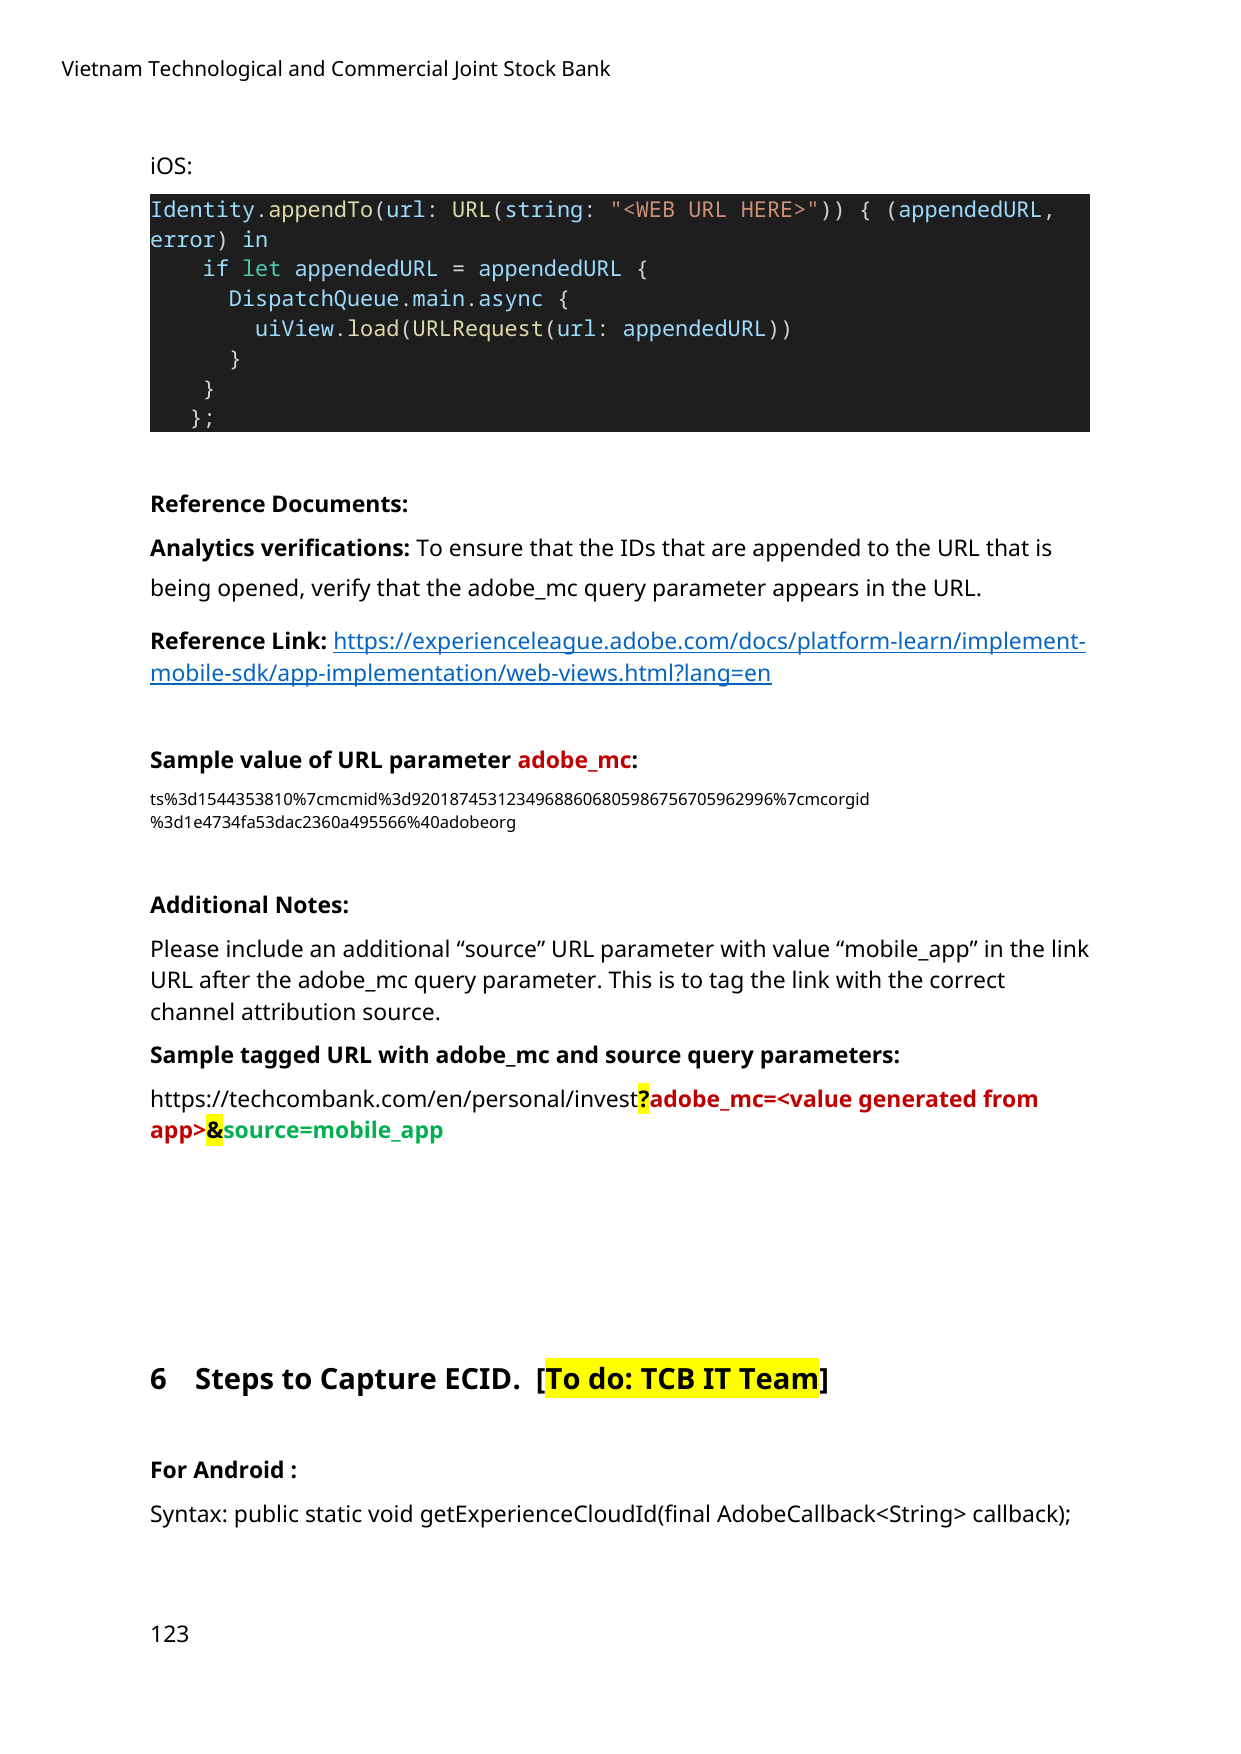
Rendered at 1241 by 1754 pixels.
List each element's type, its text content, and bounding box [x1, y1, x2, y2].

text Sample value of URL parameter adobe_mc: [150, 744, 1090, 775]
text Reference Documents: [150, 488, 1090, 519]
subtitle Steps to Capture ECID. [To do: TCB IT Team] [150, 1358, 545, 1398]
text Sample tagged URL with adobe_mc and source query parameters: [150, 1039, 1090, 1071]
text For Android : [150, 1454, 1090, 1485]
text Please include an additional “source” URL parameter with value “mobile_app” in the link URL after the adobe_mc query parameter. This is to tag the link with the correct channel attribution source. [150, 933, 1090, 1027]
text } [150, 343, 1090, 372]
text uiView.load(URLRequest(url: appendedURL)) [150, 313, 1090, 343]
text ts%3d1544353810%7cmcmid%3d92018745312349688606805986756705962996%7cmcorgid%3d1e4734fa53dac2360a495566%40adobeorg [150, 788, 1090, 833]
text https://techcombank.com/en/personal/invest?adobe_mc=<value generated from app>&source=mobile_app [150, 1083, 1090, 1146]
text Reference Link: https://experienceleague.adobe.com/docs/platform-learn/implement-mobile-sdk/app-implementation/web-views.html?lang=en [150, 625, 1090, 688]
text iOS: [150, 150, 1090, 181]
text if let appendedURL = appendedURL { [150, 253, 1090, 283]
text DispatchQueue.main.async { [150, 283, 1090, 313]
text Analytics verifications: To ensure that the IDs that are appended to the URL that is being opened, verify that the adobe_mc query parameter appears in the URL. [150, 532, 1088, 604]
subtitle Steps to Capture ECID. [To do: TCB IT Team] [819, 1358, 1090, 1398]
text }; [150, 402, 1090, 432]
text Additional Notes: [150, 889, 1090, 921]
text } [150, 372, 1090, 402]
text Syntax: public static void getExperienceCloudId(final AdobeCallback<String> callback); [150, 1498, 1090, 1529]
text Identity.appendTo(url: URL(string: "<WEB URL HERE>")) { (appendedURL, error) in [150, 194, 1090, 253]
